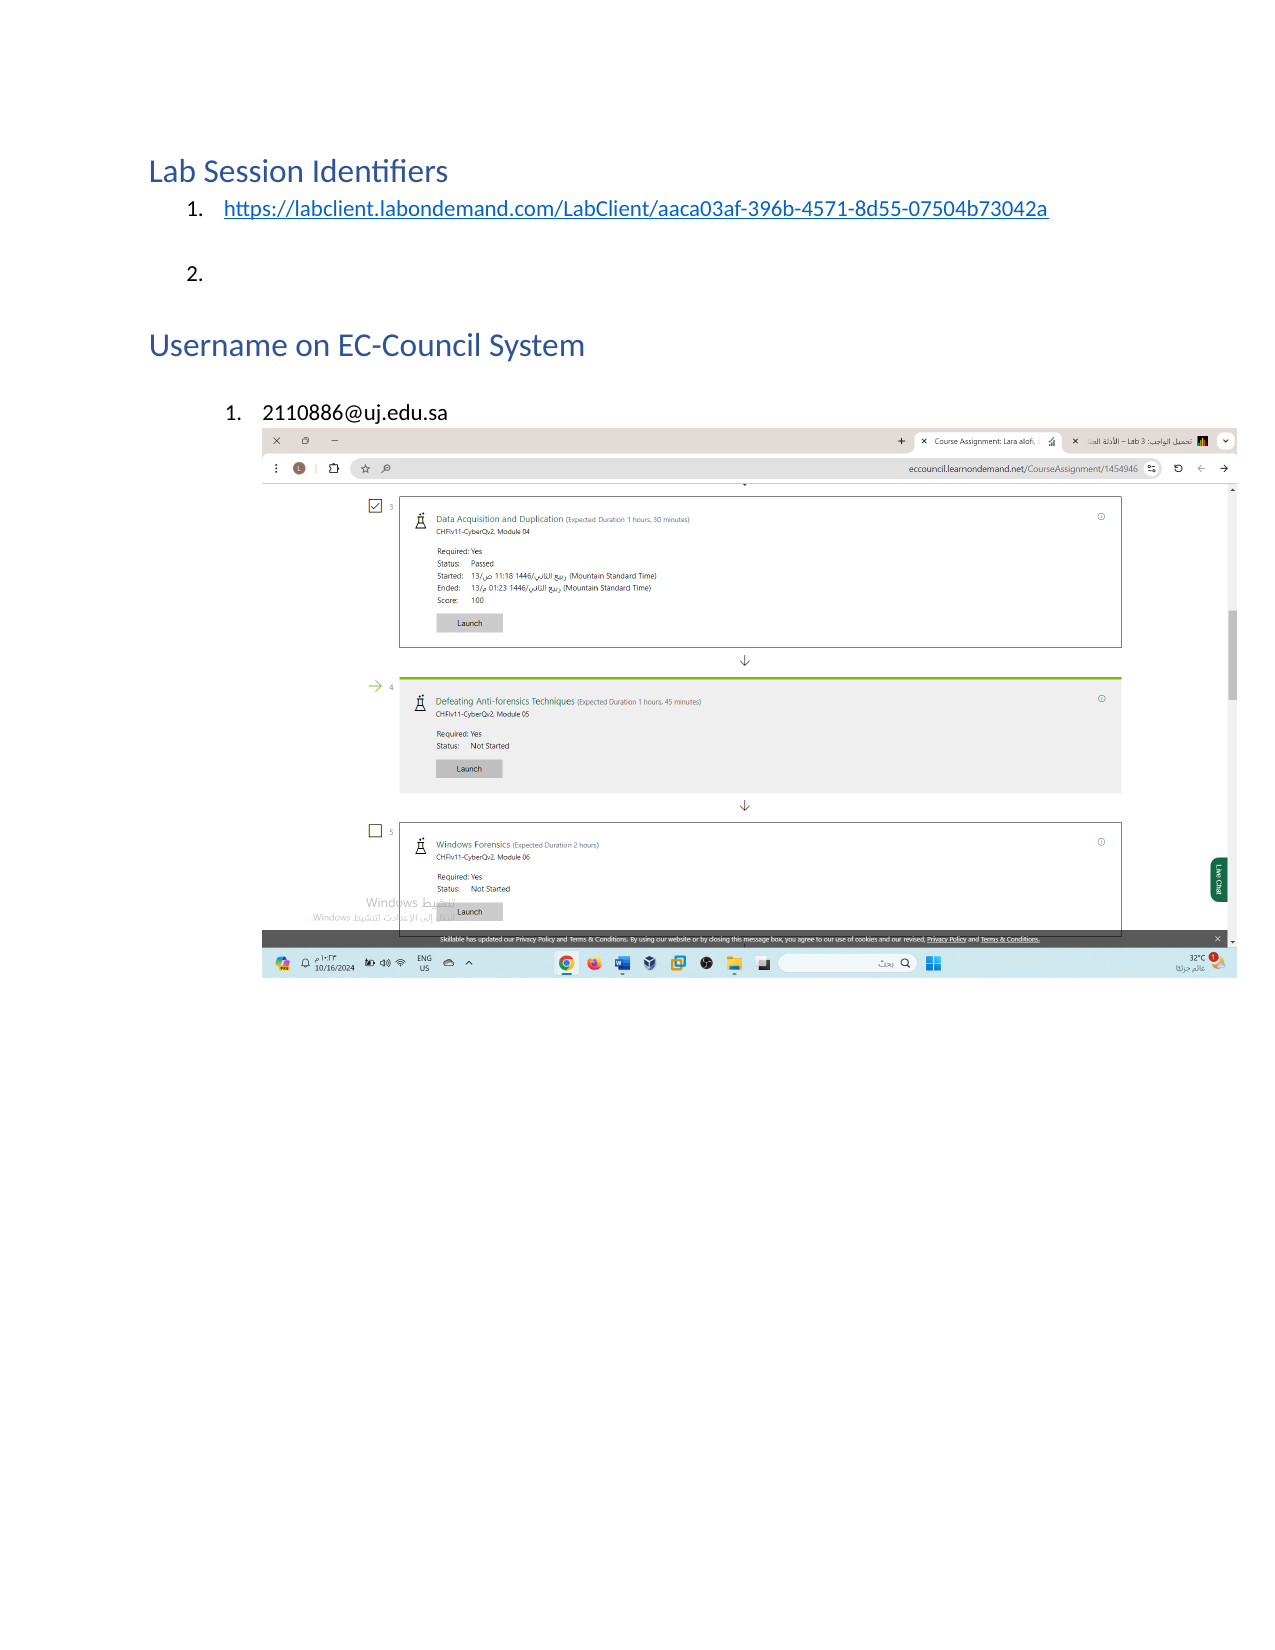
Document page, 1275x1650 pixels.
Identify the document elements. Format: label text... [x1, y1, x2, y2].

text Lab Session Identifiers [148, 150, 1125, 191]
text Username on EC-Council System [148, 324, 1125, 365]
picture [262, 428, 1238, 978]
list 2110886@uj.edu.sa [224, 398, 1126, 427]
list https://labclient.labondemand.com/LabClient/aaca03af-396b-4571-8d55-07504b73042a [186, 194, 1125, 222]
